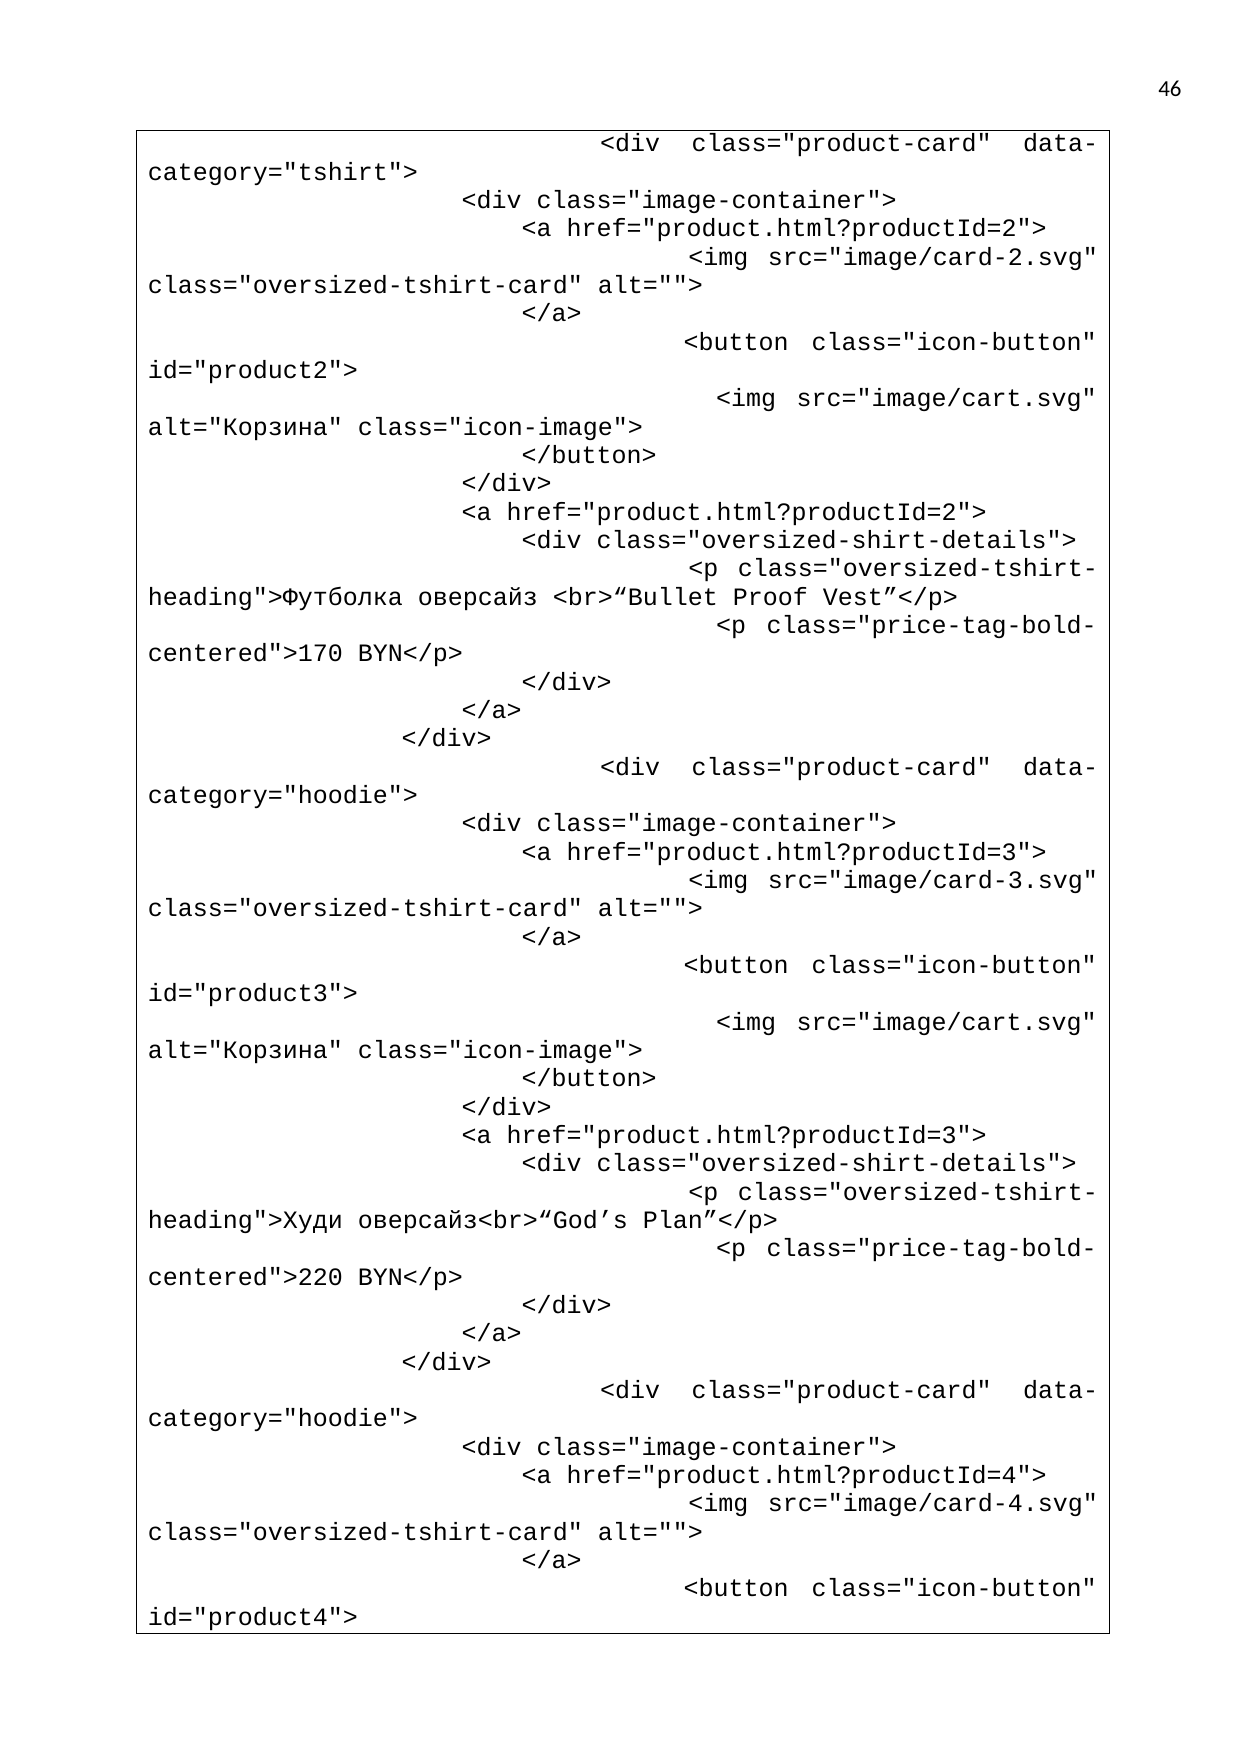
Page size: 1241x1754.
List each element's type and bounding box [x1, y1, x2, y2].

table_header [137, 131, 1109, 1633]
